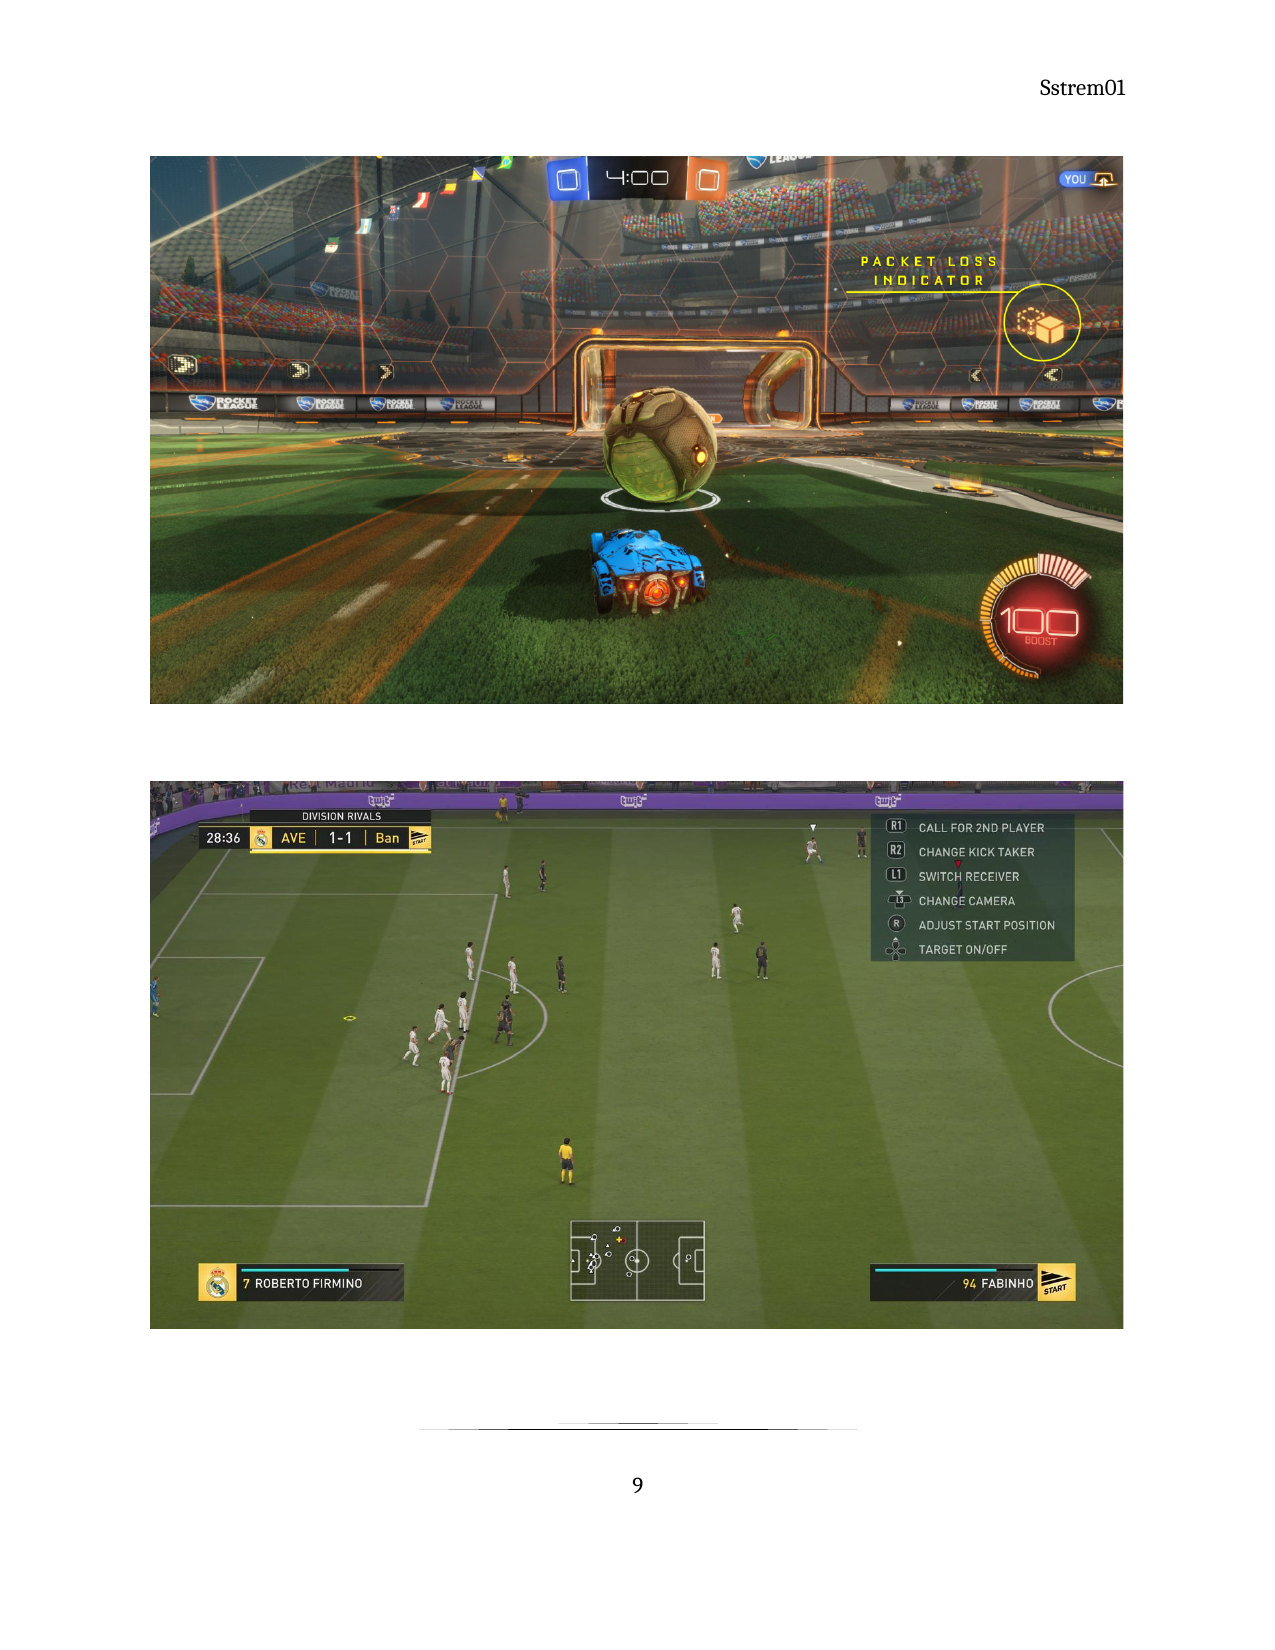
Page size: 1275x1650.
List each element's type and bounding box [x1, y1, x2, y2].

picture [150, 781, 1124, 1329]
picture [150, 156, 1124, 704]
